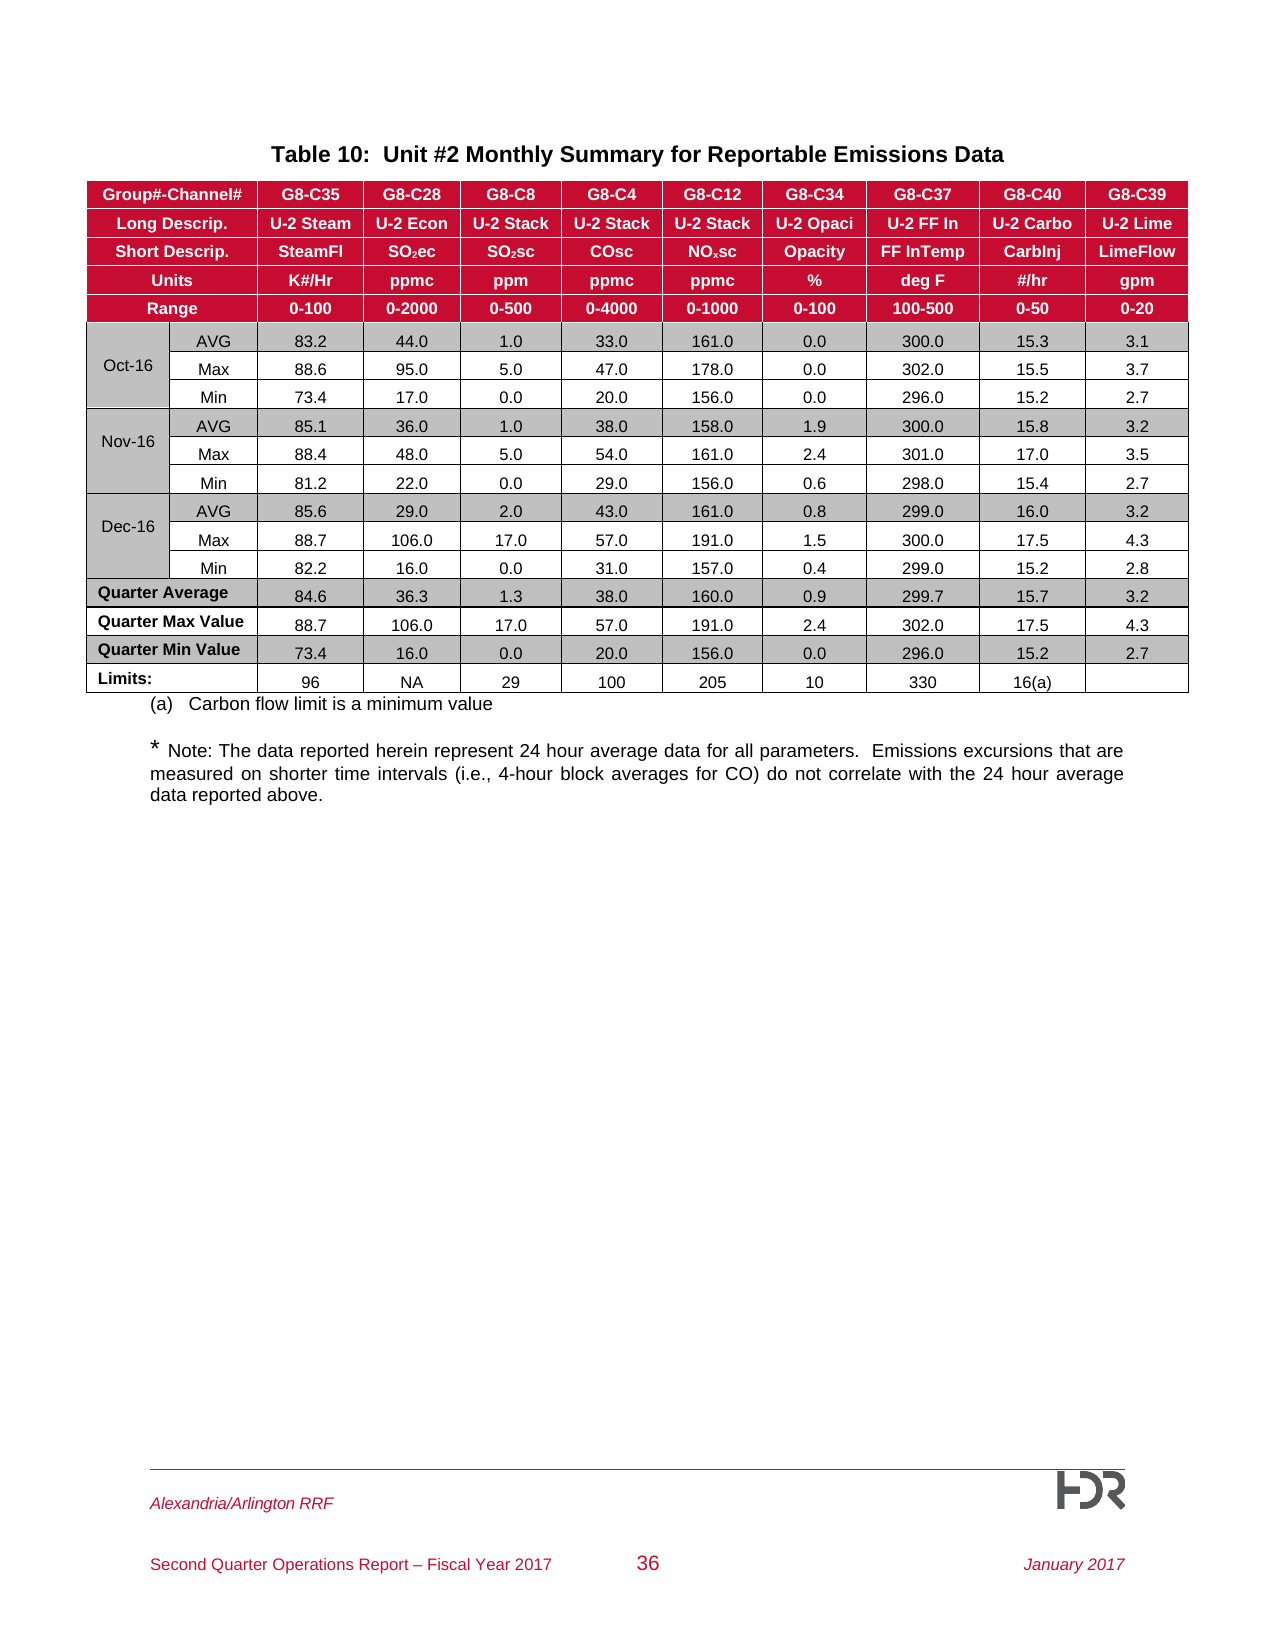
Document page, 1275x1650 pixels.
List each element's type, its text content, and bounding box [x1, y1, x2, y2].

table_cell 38.0 [562, 409, 662, 436]
table_cell 161.0 [663, 323, 762, 351]
table_cell 301.0 [867, 437, 979, 464]
table_cell 0.6 [763, 465, 866, 493]
table_cell 100 [562, 664, 662, 692]
table_cell 100-500 [867, 295, 979, 322]
table_cell 88.6 [258, 352, 363, 379]
table_cell 299.0 [867, 551, 979, 578]
table_cell 15.2 [980, 380, 1085, 407]
table_cell 0.0 [763, 352, 866, 379]
table_cell 156.0 [663, 380, 762, 407]
table_header G8-C40 [980, 181, 1085, 208]
table_cell 0.0 [763, 323, 866, 351]
table_cell 17.5 [980, 522, 1085, 549]
table_cell ppmc [663, 266, 762, 294]
table_cell 296.0 [867, 380, 979, 407]
table_cell 95.0 [364, 352, 460, 379]
table_cell 17.5 [980, 608, 1085, 635]
table_cell 29 [461, 664, 561, 692]
table_cell 0.0 [763, 636, 866, 663]
table_cell U-2 Lime [1086, 209, 1188, 237]
table_cell 161.0 [663, 494, 762, 521]
table_cell 1.0 [461, 409, 561, 436]
table_cell SteamFl [258, 238, 363, 265]
table_cell 4.3 [1086, 522, 1188, 549]
table_cell Long Descrip. [87, 209, 257, 237]
table_cell 2.7 [1086, 380, 1188, 407]
table_cell 106.0 [364, 608, 460, 635]
table_cell SO2ec [364, 238, 460, 265]
table_header G8-C34 [763, 181, 866, 208]
table_cell 0-50 [980, 295, 1085, 322]
table_cell 16(a) [980, 664, 1085, 692]
table_cell 81.2 [258, 465, 363, 493]
table_cell 2.7 [1086, 465, 1188, 493]
table_cell 161.0 [663, 437, 762, 464]
table_cell 0.8 [763, 494, 866, 521]
table_cell 1.9 [763, 409, 866, 436]
table_cell 2.8 [1086, 551, 1188, 578]
table_cell 2.4 [763, 437, 866, 464]
table_cell 3.2 [1086, 579, 1188, 606]
table_cell 191.0 [663, 522, 762, 549]
table_cell 38.0 [562, 579, 662, 606]
table_cell 0-2000 [364, 295, 460, 322]
table_cell Units [87, 266, 257, 294]
table_cell 2.4 [763, 608, 866, 635]
table_cell 44.0 [364, 323, 460, 351]
table_cell 48.0 [364, 437, 460, 464]
table_cell Dec-16 [87, 494, 169, 578]
table_cell 0-100 [763, 295, 866, 322]
table_cell gpm [1086, 266, 1188, 294]
table_cell 29.0 [562, 465, 662, 493]
table_cell 88.4 [258, 437, 363, 464]
table_cell 1.0 [461, 323, 561, 351]
text (a) Carbon flow limit is a minimum value [150, 693, 1125, 714]
table_cell NOxsc [663, 238, 762, 265]
table_cell 299.7 [867, 579, 979, 606]
table_cell 20.0 [562, 636, 662, 663]
table_cell 3.2 [1086, 409, 1188, 436]
table_header G8-C35 [258, 181, 363, 208]
table_cell 106.0 [364, 522, 460, 549]
table_cell Max [170, 522, 257, 549]
table_cell 16.0 [980, 494, 1085, 521]
table_cell 300.0 [867, 409, 979, 436]
table_cell 0.0 [461, 465, 561, 493]
table_cell 296.0 [867, 636, 979, 663]
table_cell NA [364, 664, 460, 692]
table_cell 2.7 [1086, 636, 1188, 663]
table_cell 84.6 [258, 579, 363, 606]
table_cell deg F [867, 266, 979, 294]
table_cell U-2 Stack [663, 209, 762, 237]
table_cell 73.4 [258, 380, 363, 407]
table_cell U-2 Carbo [980, 209, 1085, 237]
table_cell 88.7 [258, 522, 363, 549]
table_cell 15.2 [980, 636, 1085, 663]
table_cell 43.0 [562, 494, 662, 521]
table_cell 57.0 [562, 608, 662, 635]
table_cell 3.7 [1086, 352, 1188, 379]
table_cell Range [87, 295, 257, 322]
table_cell 300.0 [867, 323, 979, 351]
table_cell Short Descrip. [87, 238, 257, 265]
table_cell AVG [170, 323, 257, 351]
table_cell U-2 Stack [562, 209, 662, 237]
table_cell 300.0 [867, 522, 979, 549]
table_cell 205 [663, 664, 762, 692]
table_cell 15.5 [980, 352, 1085, 379]
table_cell 16.0 [364, 636, 460, 663]
table_header G8-C4 [562, 181, 662, 208]
table_cell ppmc [562, 266, 662, 294]
table_cell 17.0 [364, 380, 460, 407]
table_cell Quarter Min Value [87, 636, 257, 663]
table_cell 0.9 [763, 579, 866, 606]
table_cell 0-20 [1086, 295, 1188, 322]
table_cell 299.0 [867, 494, 979, 521]
table_cell 3.1 [1086, 323, 1188, 351]
table_cell U-2 FF In [867, 209, 979, 237]
table_cell 73.4 [258, 636, 363, 663]
table_cell Min [170, 380, 257, 407]
table_cell 156.0 [663, 465, 762, 493]
table_cell 82.2 [258, 551, 363, 578]
table_cell 15.2 [980, 551, 1085, 578]
table_cell 158.0 [663, 409, 762, 436]
table_cell Min [170, 465, 257, 493]
table_header Group#-Channel# [87, 181, 257, 208]
table_cell Min [170, 551, 257, 578]
table_cell 0-4000 [562, 295, 662, 322]
table_cell U-2 Econ [364, 209, 460, 237]
table_cell Quarter Max Value [87, 608, 257, 635]
table_cell ppm [461, 266, 561, 294]
table_cell 0.0 [763, 380, 866, 407]
table_cell 15.3 [980, 323, 1085, 351]
table_header G8-C12 [663, 181, 762, 208]
table_cell 5.0 [461, 437, 561, 464]
table_header G8-C8 [461, 181, 561, 208]
table_cell 157.0 [663, 551, 762, 578]
text Table 10: Unit #2 Monthly Summary for Reportable Emissions Data [150, 141, 1125, 167]
table_cell #/hr [980, 266, 1085, 294]
table_cell 1.5 [763, 522, 866, 549]
table_cell 178.0 [663, 352, 762, 379]
table_cell 36.3 [364, 579, 460, 606]
table_cell U-2 Steam [258, 209, 363, 237]
table_cell U-2 Opaci [763, 209, 866, 237]
table_cell 54.0 [562, 437, 662, 464]
table_cell 0.0 [461, 636, 561, 663]
table_cell 4.3 [1086, 608, 1188, 635]
table_header G8-C28 [364, 181, 460, 208]
table_cell AVG [170, 409, 257, 436]
text * Note: The data reported herein represent 24 hour average data for all parameters. Emissions excursions that are measured on shorter time intervals (i.e., 4-hour block averages for CO) do not correlate with the 24 hour average data reported above. [150, 733, 1125, 805]
table_cell U-2 Stack [461, 209, 561, 237]
table_cell 47.0 [562, 352, 662, 379]
table_cell 15.8 [980, 409, 1085, 436]
table_cell 83.2 [258, 323, 363, 351]
table_cell 16.0 [364, 551, 460, 578]
table_cell 85.6 [258, 494, 363, 521]
table_cell 302.0 [867, 352, 979, 379]
table_cell 0-500 [461, 295, 561, 322]
table_cell ppmc [364, 266, 460, 294]
table_cell 3.2 [1086, 494, 1188, 521]
table_cell 0.0 [461, 380, 561, 407]
table_cell 29.0 [364, 494, 460, 521]
table_cell K#/Hr [258, 266, 363, 294]
table_cell 0-1000 [663, 295, 762, 322]
table_cell LimeFlow [1086, 238, 1188, 265]
table_cell Max [170, 352, 257, 379]
picture [1057, 1471, 1125, 1510]
table_cell 88.7 [258, 608, 363, 635]
table_cell 17.0 [461, 608, 561, 635]
table_cell Nov-16 [87, 409, 169, 493]
table_cell 22.0 [364, 465, 460, 493]
table_cell 17.0 [461, 522, 561, 549]
table_cell 160.0 [663, 579, 762, 606]
table_cell CarbInj [980, 238, 1085, 265]
table_header G8-C37 [867, 181, 979, 208]
table_cell 31.0 [562, 551, 662, 578]
table_cell FF InTemp [867, 238, 979, 265]
table_cell 156.0 [663, 636, 762, 663]
table_cell COsc [562, 238, 662, 265]
table_cell 0-100 [258, 295, 363, 322]
table_cell SO2sc [461, 238, 561, 265]
table_cell AVG [170, 494, 257, 521]
table_cell 5.0 [461, 352, 561, 379]
table_cell % [763, 266, 866, 294]
table_cell Max [170, 437, 257, 464]
table_cell 0.4 [763, 551, 866, 578]
table_cell Quarter Average [87, 579, 257, 606]
table_cell Opacity [763, 238, 866, 265]
table_cell Oct-16 [87, 323, 169, 407]
table_cell 1.3 [461, 579, 561, 606]
table_cell 298.0 [867, 465, 979, 493]
table_cell 0.0 [461, 551, 561, 578]
table_cell 20.0 [562, 380, 662, 407]
table_cell 15.4 [980, 465, 1085, 493]
table_cell 33.0 [562, 323, 662, 351]
table_cell 3.5 [1086, 437, 1188, 464]
table_cell Limits: [87, 664, 257, 692]
table_cell 36.0 [364, 409, 460, 436]
table_header G8-C39 [1086, 181, 1188, 208]
table_cell 10 [763, 664, 866, 692]
table_cell 85.1 [258, 409, 363, 436]
table_cell 57.0 [562, 522, 662, 549]
table_cell 2.0 [461, 494, 561, 521]
table_cell 96 [258, 664, 363, 692]
table_cell 17.0 [980, 437, 1085, 464]
table_cell 15.7 [980, 579, 1085, 606]
table_cell 330 [867, 664, 979, 692]
table_cell 191.0 [663, 608, 762, 635]
table_cell [1086, 664, 1188, 692]
table_cell 302.0 [867, 608, 979, 635]
